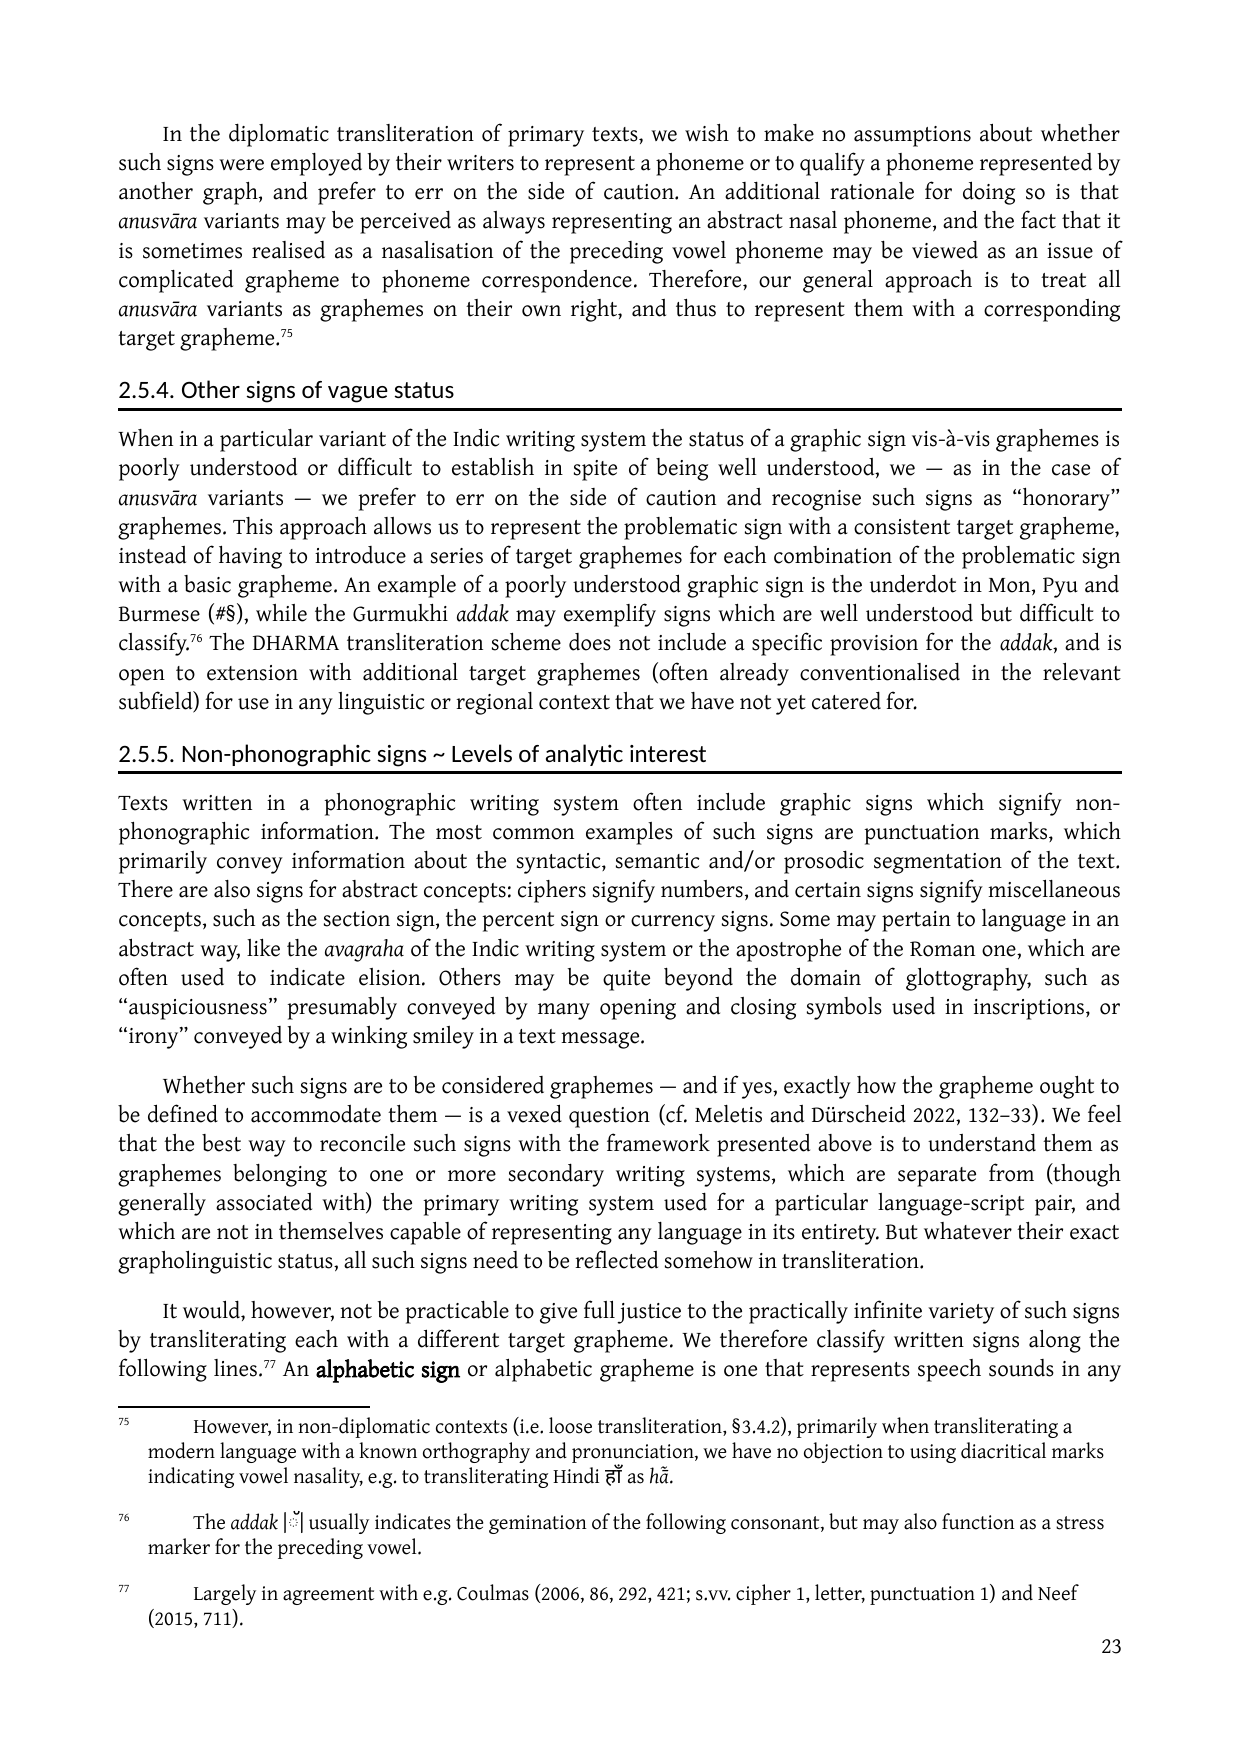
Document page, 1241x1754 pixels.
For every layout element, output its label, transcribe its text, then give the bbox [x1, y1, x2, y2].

text In the diplomatic transliteration of primary texts, we wish to make no assumptions about whether such signs were employed by their writers to represent a phoneme or to qualify a phoneme represented by another graph, and prefer to err on the side of caution. An additional rationale for doing so is that anusvāra variants may be perceived as always representing an abstract nasal phoneme, and the fact that it is sometimes realised as a nasalisation of the preceding vowel phoneme may be viewed as an issue of complicated grapheme to phoneme correspondence. Therefore, our general approach is to treat all anusvāra variants as graphemes on their own right, and thus to represent them with a corresponding target grapheme. [118, 118, 1122, 351]
subtitle Other signs of vague status [118, 372, 1122, 408]
text When in a particular variant of the Indic writing system the status of a graphic sign vis-à-vis graphemes is poorly understood or difficult to establish in spite of being well understood, we — as in the case of anusvāra variants — we prefer to err on the side of caution and recognise such signs as “honorary” graphemes. This approach allows us to represent the problematic sign with a consistent target grapheme, instead of having to introduce a series of target graphemes for each combination of the problematic sign with a basic grapheme. An example of a poorly understood graphic sign is the underdot in Mon, Pyu and Burmese (#§), while the Gurmukhi addak may exemplify signs which are well understood but difficult to classify. The DHARMA transliteration scheme does not include a specific provision for the addak, and is open to extension with additional target graphemes (often already conventionalised in the relevant subfield) for use in any linguistic or regional context that we have not yet catered for. [118, 423, 1122, 715]
text Texts written in a phonographic writing system often include graphic signs which signify non-phonographic information. The most common examples of such signs are punctuation marks, which primarily convey information about the syntactic, semantic and/or prosodic segmentation of the text. There are also signs for abstract concepts: ciphers signify numbers, and certain signs signify miscellaneous concepts, such as the section sign, the percent sign or currency signs. Some may pertain to language in an abstract way, like the avagraha of the Indic writing system or the apostrophe of the Roman one, which are often used to indicate elision. Others may be quite beyond the domain of glottography, such as “auspiciousness” presumably conveyed by many opening and closing symbols used in inscriptions, or “irony” conveyed by a winking smiley in a text message. [118, 787, 1122, 1049]
subtitle Non-phonographic signs ~ Levels of analytic interest [118, 736, 1122, 771]
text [118, 1295, 1122, 1383]
text Whether such signs are to be considered graphemes — and if yes, exactly how the grapheme ought to be defined to accommodate them — is a vexed question (cf. Meletis and Dürscheid 2022, 132–33). We feel that the best way to reconcile such signs with the framework presented above is to understand them as graphemes belonging to one or more secondary writing systems, which are separate from (though generally associated with) the primary writing system used for a particular language-script pair, and which are not in themselves capable of representing any language in its entirety. But whatever their exact grapholinguistic status, all such signs need to be reflected somehow in transliteration. [118, 1070, 1122, 1274]
